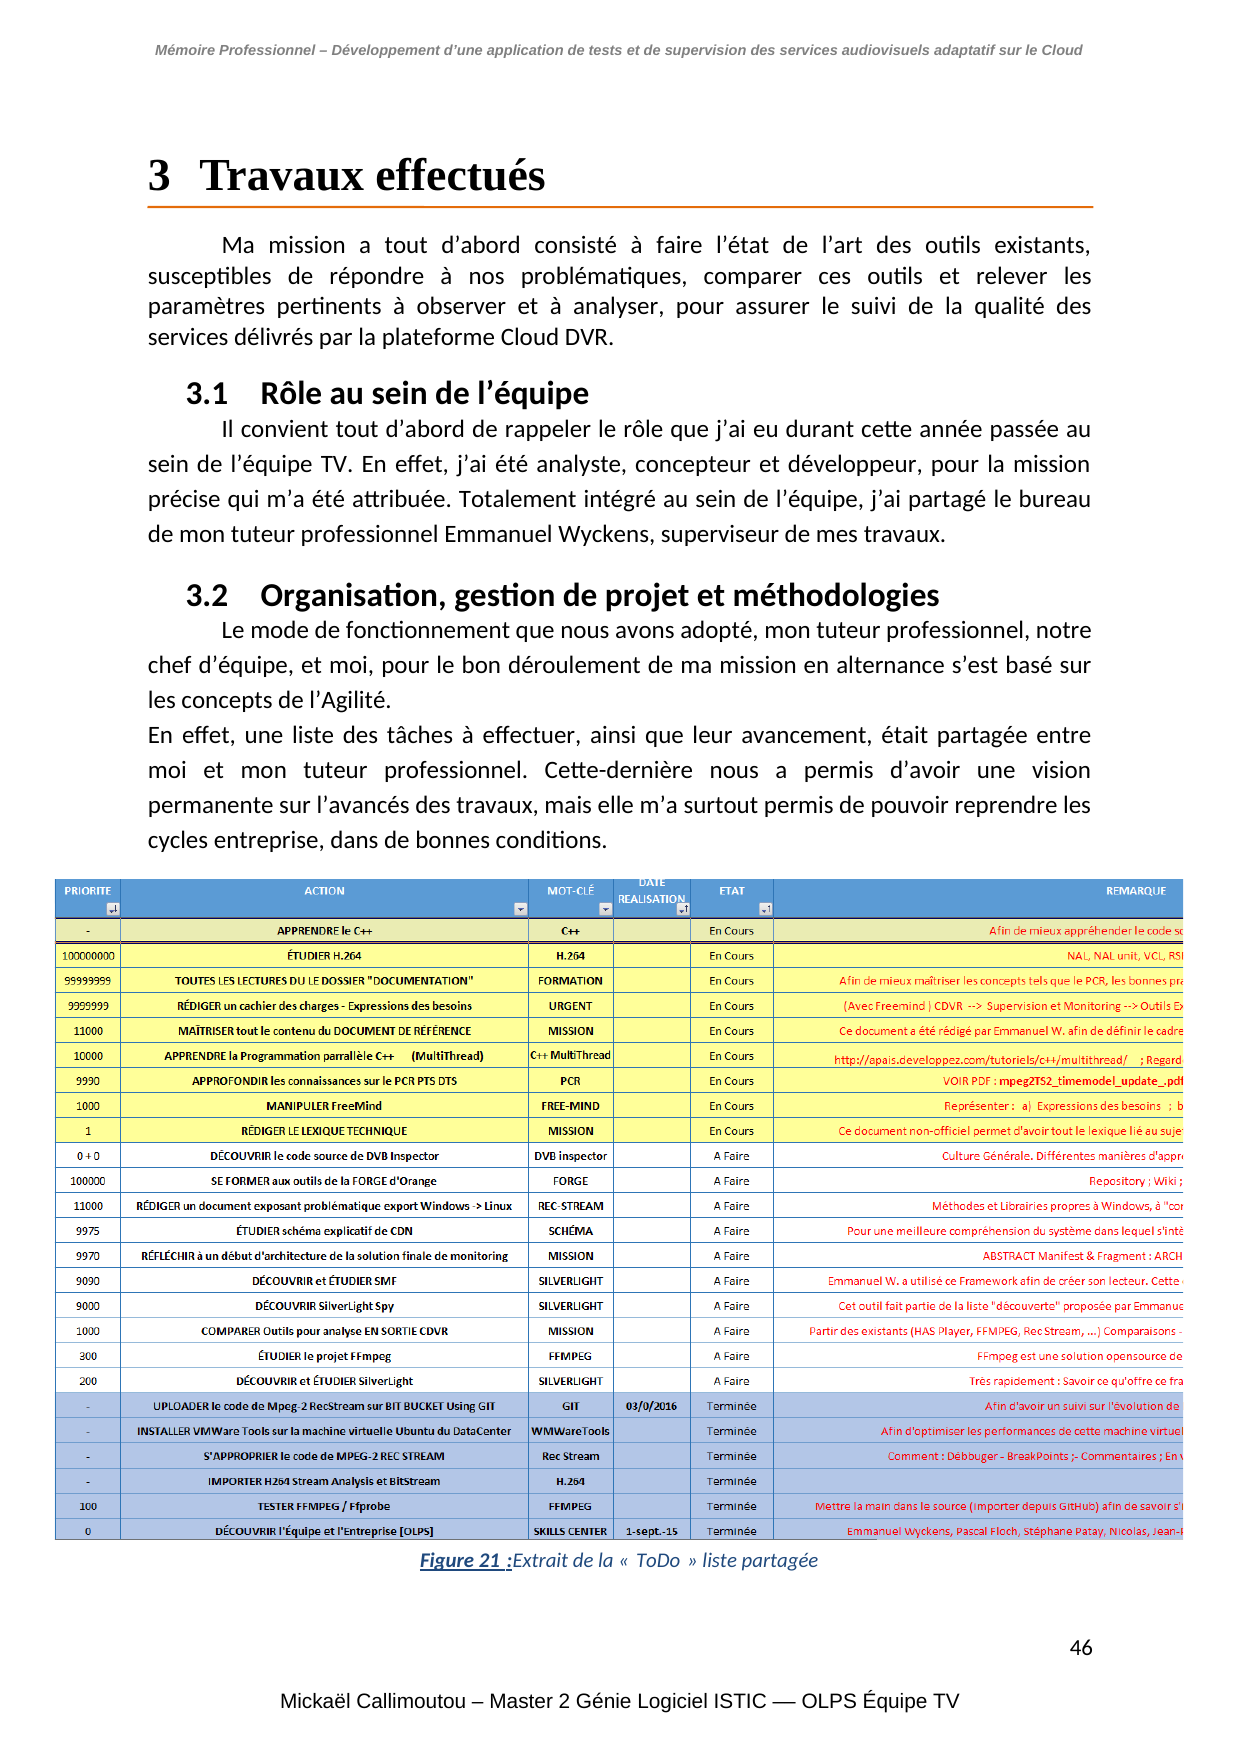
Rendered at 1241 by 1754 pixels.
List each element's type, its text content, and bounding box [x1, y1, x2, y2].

picture [54, 879, 1184, 1540]
subtitle Organisation, gestion de projet et méthodologies [185, 574, 1093, 615]
text En effet, une liste des tâches à effectuer, ainsi que leur avancement, était partagée entre moi et mon tuteur professionnel. Cette-dernière nous a permis d’avoir une vision permanente sur l’avancés des travaux, mais elle m’a surtout permis de pouvoir reprendre les cycles entreprise, dans de bonnes conditions. [148, 720, 1093, 855]
text Ma mission a tout d’abord consisté à faire l’état de l’art des outils existants, susceptibles de répondre à nos problématiques, comparer ces outils et relever les paramètres pertinents à observer et à analyser, pour assurer le suivi de la qualité des services délivrés par la plateforme Cloud DVR. [148, 229, 1093, 352]
subtitle Travaux effectués [148, 148, 1093, 200]
text Le mode de fonctionnement que nous avons adopté, mon tuteur professionnel, notre chef d’équipe, et moi, pour le bon déroulement de ma mission en alternance s’est basé sur les concepts de l’Agilité. [148, 615, 1093, 715]
text Figure 21 :Extrait de la « ToDo » liste partagée [148, 1548, 1093, 1573]
text Il convient tout d’abord de rappeler le rôle que j’ai eu durant cette année passée au sein de l’équipe TV. En effet, j’ai été analyste, concepteur et développeur, pour la mission précise qui m’a été attribuée. Totalement intégré au sein de l’équipe, j’ai partagé le bureau de mon tuteur professionnel Emmanuel Wyckens, superviseur de mes travaux. [148, 413, 1093, 549]
subtitle Rôle au sein de l’équipe [185, 372, 1093, 413]
